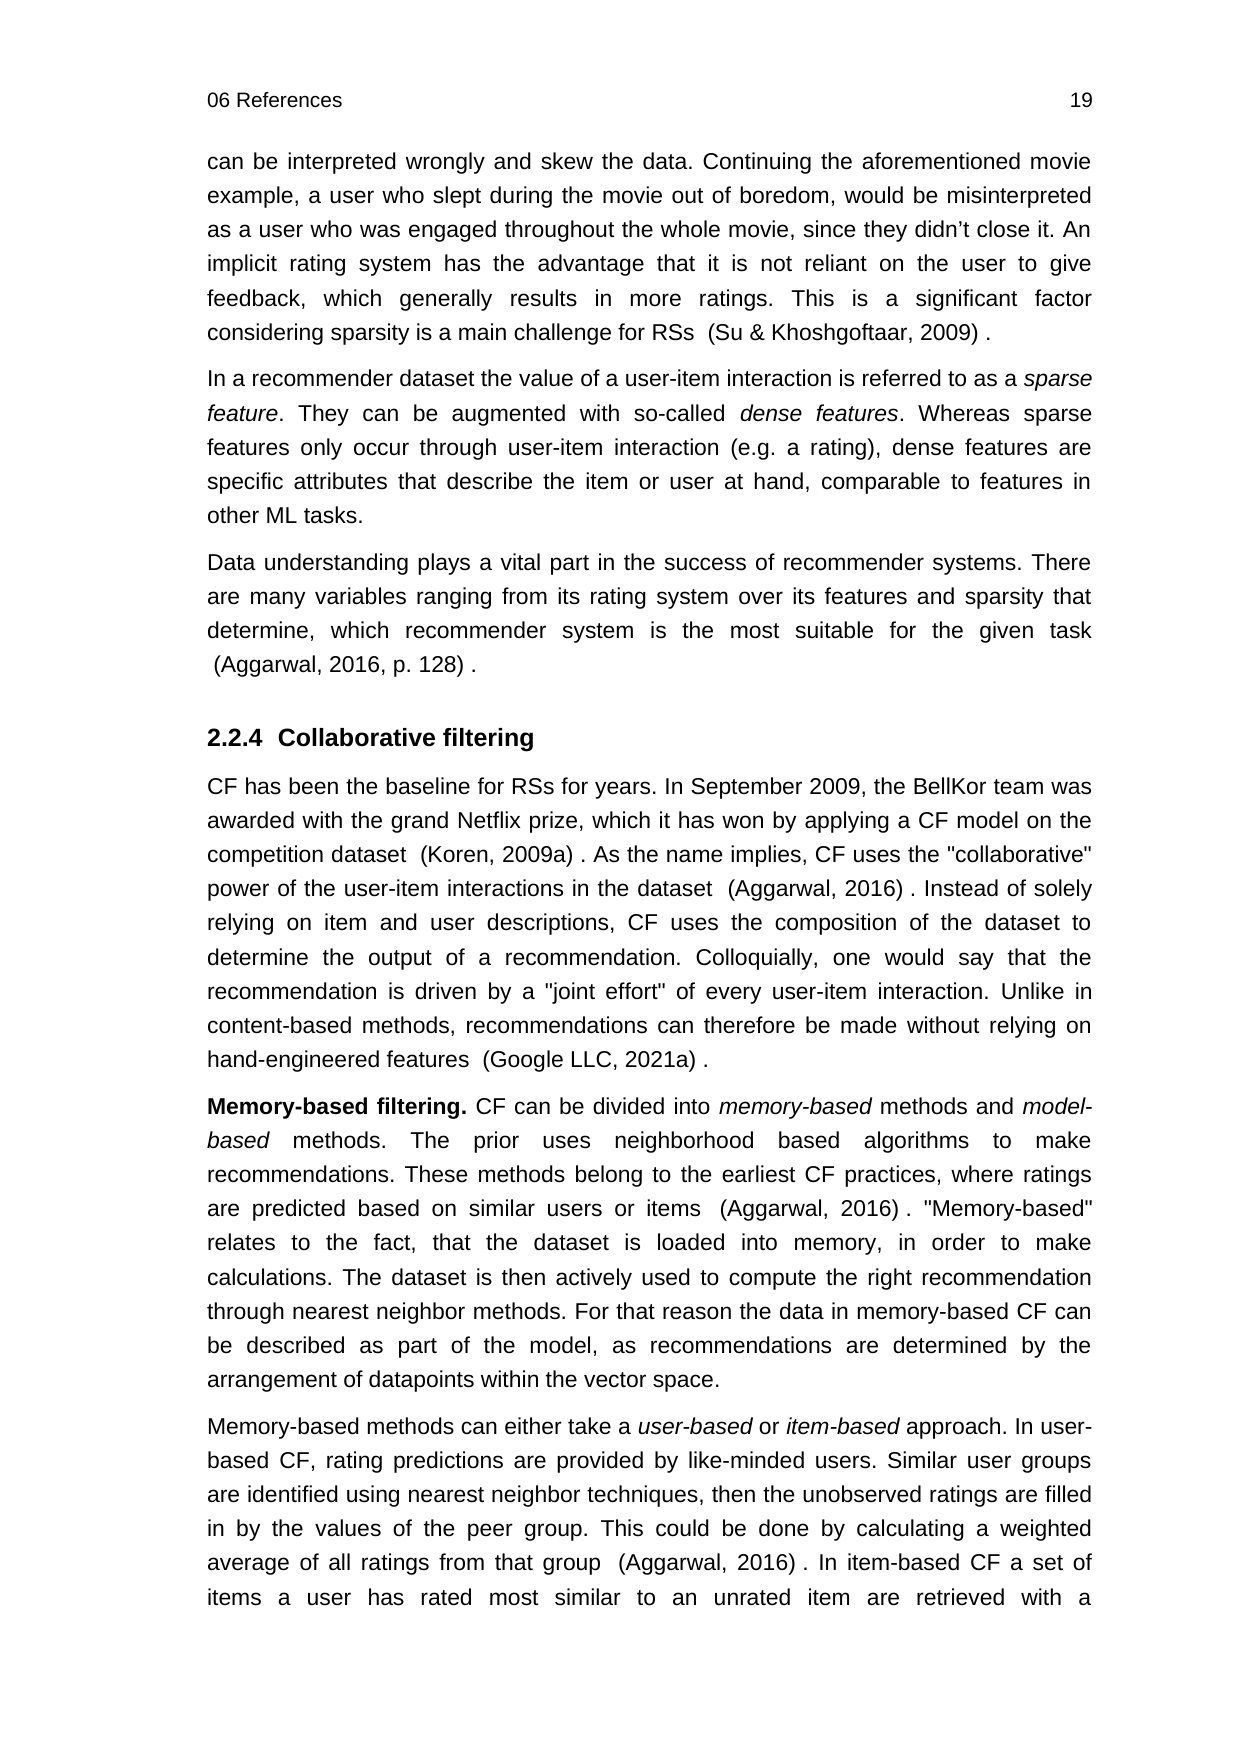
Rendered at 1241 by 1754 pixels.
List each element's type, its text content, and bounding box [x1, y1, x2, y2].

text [207, 148, 1092, 345]
text In a recommender dataset the value of a user-item interaction is referred to as a sparse feature. They can be augmented with so-called dense features. Whereas sparse features only occur through user-item interaction (e.g. a rating), dense features are specific attributes that describe the item or user at hand, comparable to features in other ML tasks. [207, 365, 1092, 528]
text Memory-based filtering. CF can be divided into memory-based methods and model-based methods. The prior uses neighborhood based algorithms to make recommendations. These methods belong to the earliest CF practices, where ratings are predicted based on similar users or items . "Memory-based" relates to the fact, that the dataset is loaded into memory, in order to make calculations. The dataset is then actively used to compute the right recommendation through nearest neighbor methods. For that reason the data in memory-based CF can be described as part of the model, as recommendations are determined by the arrangement of datapoints within the vector space. [207, 1093, 1092, 1392]
subtitle Collaborative filtering [207, 723, 1092, 752]
text CF has been the baseline for RSs for years. In September 2009, the BellKor team was awarded with the grand Netflix prize, which it has won by applying a CF model on the competition dataset . As the name implies, CF uses the "collaborative" power of the user-item interactions in the dataset . Instead of solely relying on item and user descriptions, CF uses the composition of the dataset to determine the output of a recommendation. Colloquially, one would say that the recommendation is driven by a "joint effort" of every user-item interaction. Unlike in content-based methods, recommendations can therefore be made without relying on hand-engineered features . [207, 773, 1092, 1072]
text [207, 1413, 1092, 1610]
text Data understanding plays a vital part in the success of recommender systems. There are many variables ranging from its rating system over its features and sparsity that determine, which recommender system is the most suitable for the given task . [207, 549, 1092, 678]
